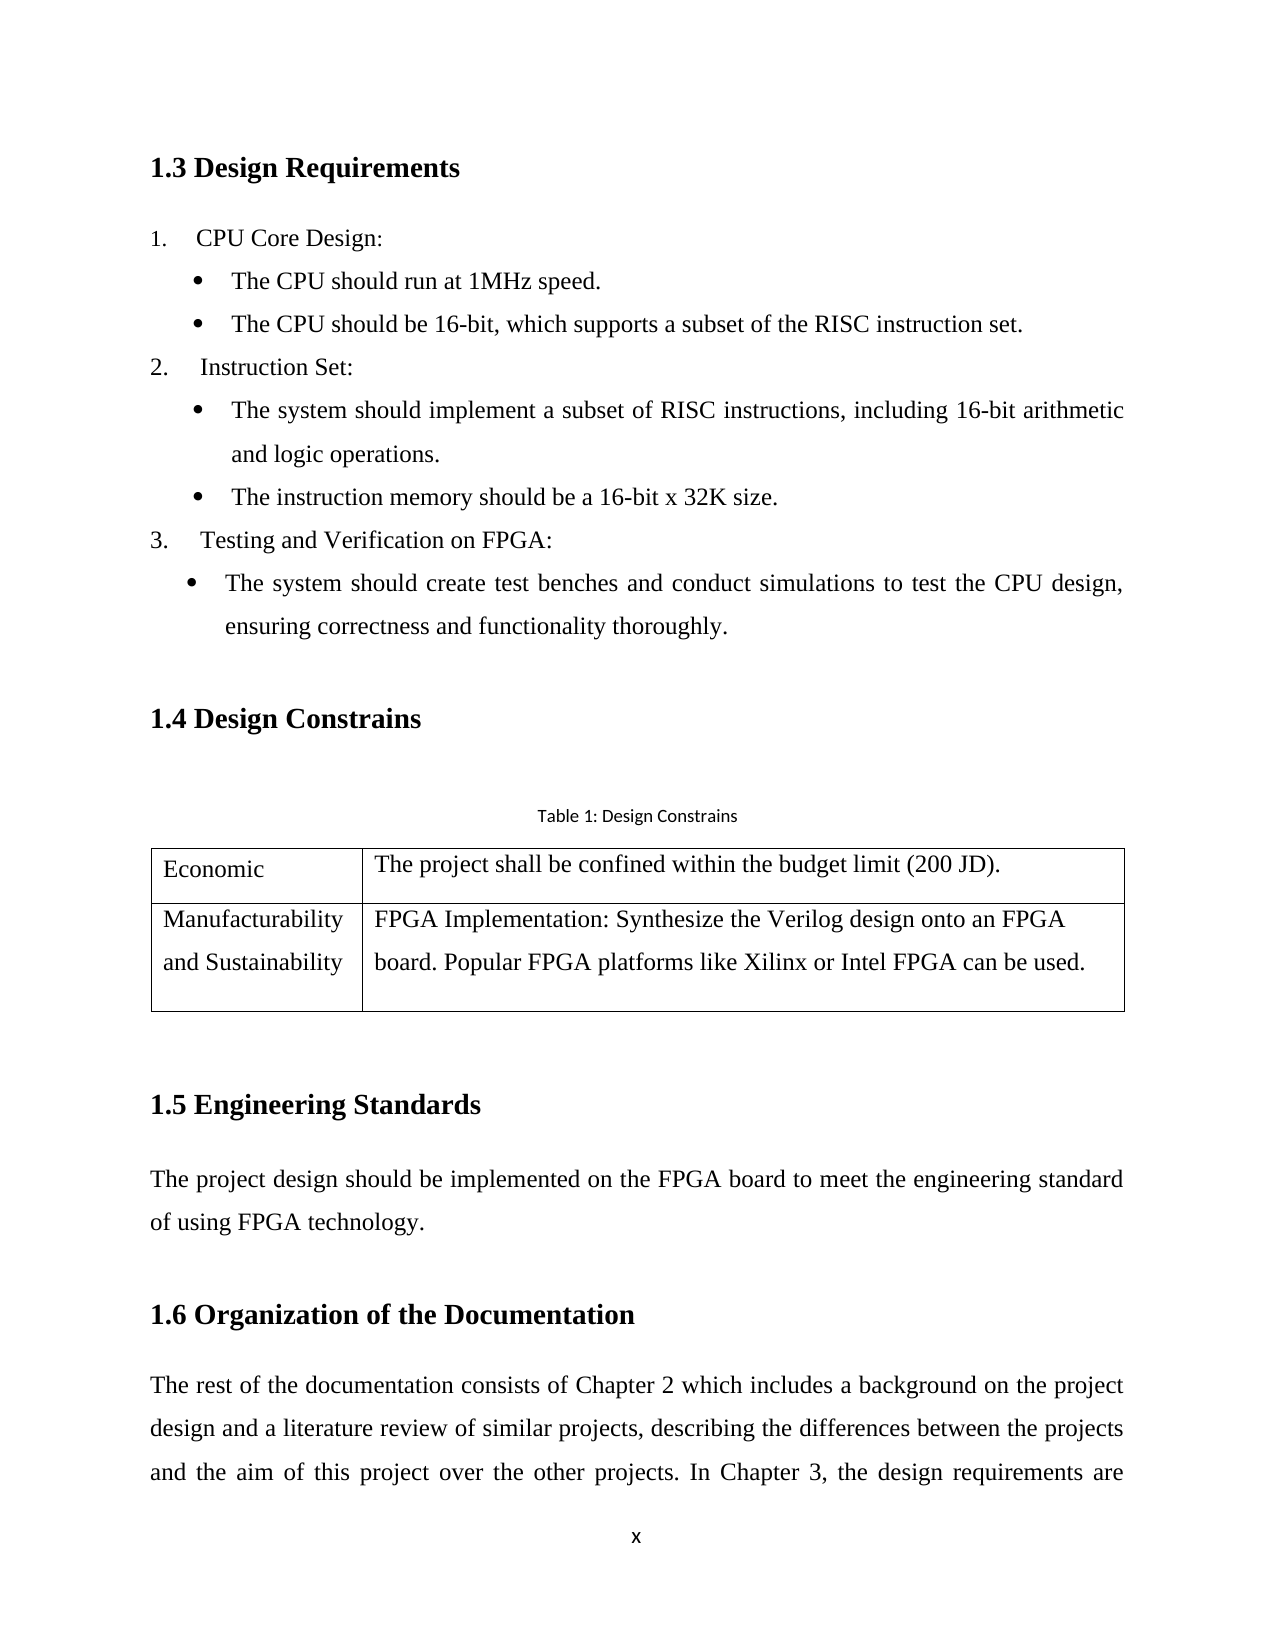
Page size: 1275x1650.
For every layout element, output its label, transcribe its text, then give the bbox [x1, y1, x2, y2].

table_header The project shall be confined within the budget limit (200 JD). [363, 849, 1124, 903]
subtitle 1.4 Design Constrains [150, 702, 1125, 735]
table_cell FPGA Implementation: Synthesize the Verilog design onto an FPGA board. Popular FPGA platforms like Xilinx or Intel FPGA can be used. [363, 904, 1124, 1011]
table_header Economic [152, 849, 362, 903]
text The project design should be implemented on the FPGA board to meet the engineering standard of using FPGA technology. [150, 1164, 1125, 1236]
subtitle 1.3 Design Requirements [150, 150, 1125, 183]
list The system should implement a subset of RISC instructions, including 16-bit arithmetic and logic operations. [194, 396, 1125, 467]
list The CPU should run at 1MHz speed. [194, 266, 1125, 295]
list The instruction memory should be a 16-bit x 32K size. [194, 482, 1125, 511]
list The system should create test benches and conduct simulations to test the CPU design, ensuring correctness and functionality thoroughly. [187, 568, 1125, 640]
text 3. Testing and Verification on FPGA: [150, 525, 1125, 554]
text 1. CPU Core Design: [150, 223, 1125, 252]
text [150, 1370, 1125, 1485]
subtitle 1.5 Engineering Standards [150, 1087, 1125, 1121]
text 2. Instruction Set: [150, 352, 1125, 381]
table_cell Manufacturability and Sustainability [152, 904, 362, 1011]
list The CPU should be 16-bit, which supports a subset of the RISC instruction set. [194, 309, 1125, 338]
subtitle 1.6 Organization of the Documentation [150, 1297, 1125, 1331]
text Table 1: Design Constrains [150, 804, 1125, 827]
